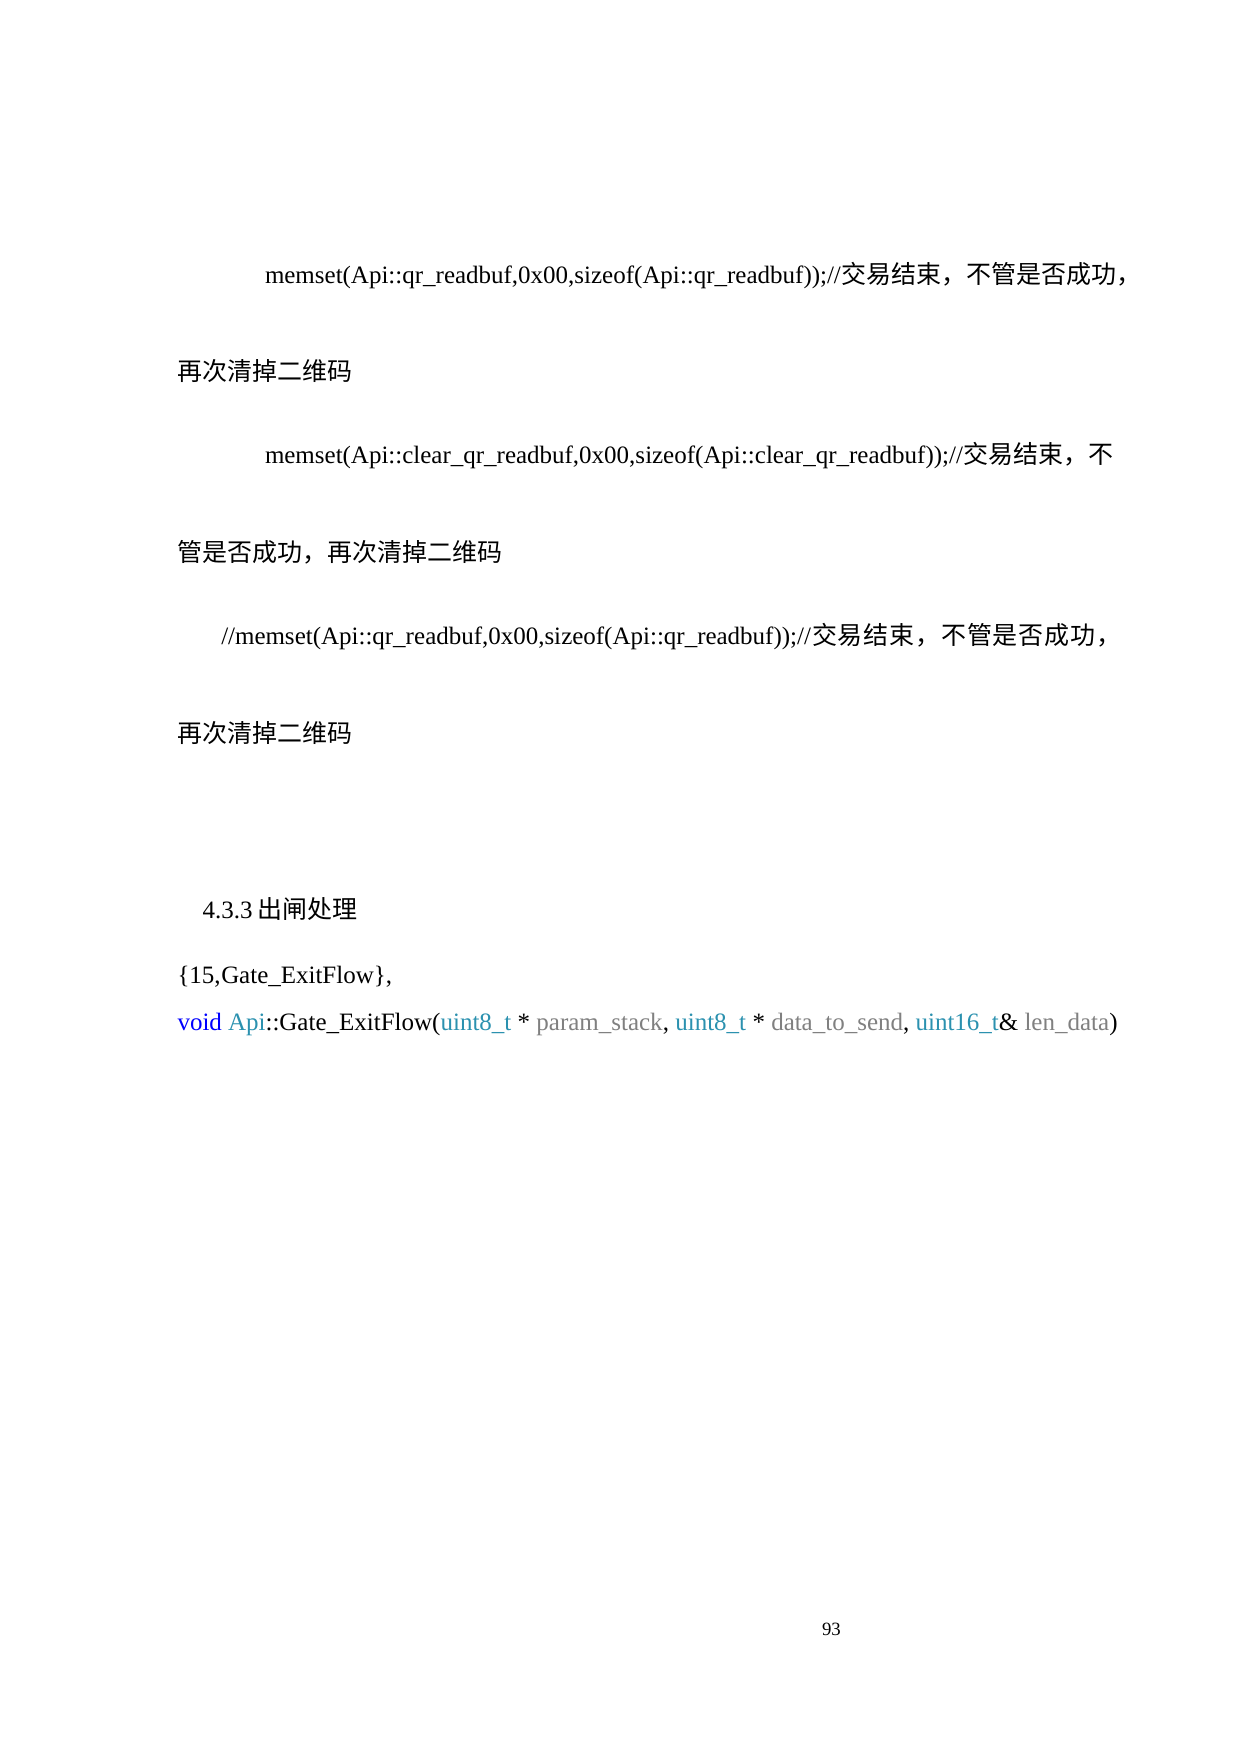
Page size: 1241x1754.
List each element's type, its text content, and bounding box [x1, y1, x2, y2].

text memset(Api::clear_qr_readbuf,0x00,sizeof(Api::clear_qr_readbuf));//交易结束，不管是否成功，再次清掉二维码 [177, 421, 1122, 583]
text //memset(Api::qr_readbuf,0x00,sizeof(Api::qr_readbuf));//交易结束，不管是否成功，再次清掉二维码 [177, 601, 1122, 764]
text 4.3.3出闸处理 [177, 876, 1122, 941]
text void Api::Gate_ExitFlow(uint8_t * param_stack, uint8_t * data_to_send, uint16_t& len_data) [177, 1006, 1122, 1038]
text memset(Api::qr_readbuf,0x00,sizeof(Api::qr_readbuf));//交易结束，不管是否成功，再次清掉二维码 [177, 240, 1122, 402]
text {15, Gate_ExitFlow}, [177, 959, 1122, 991]
